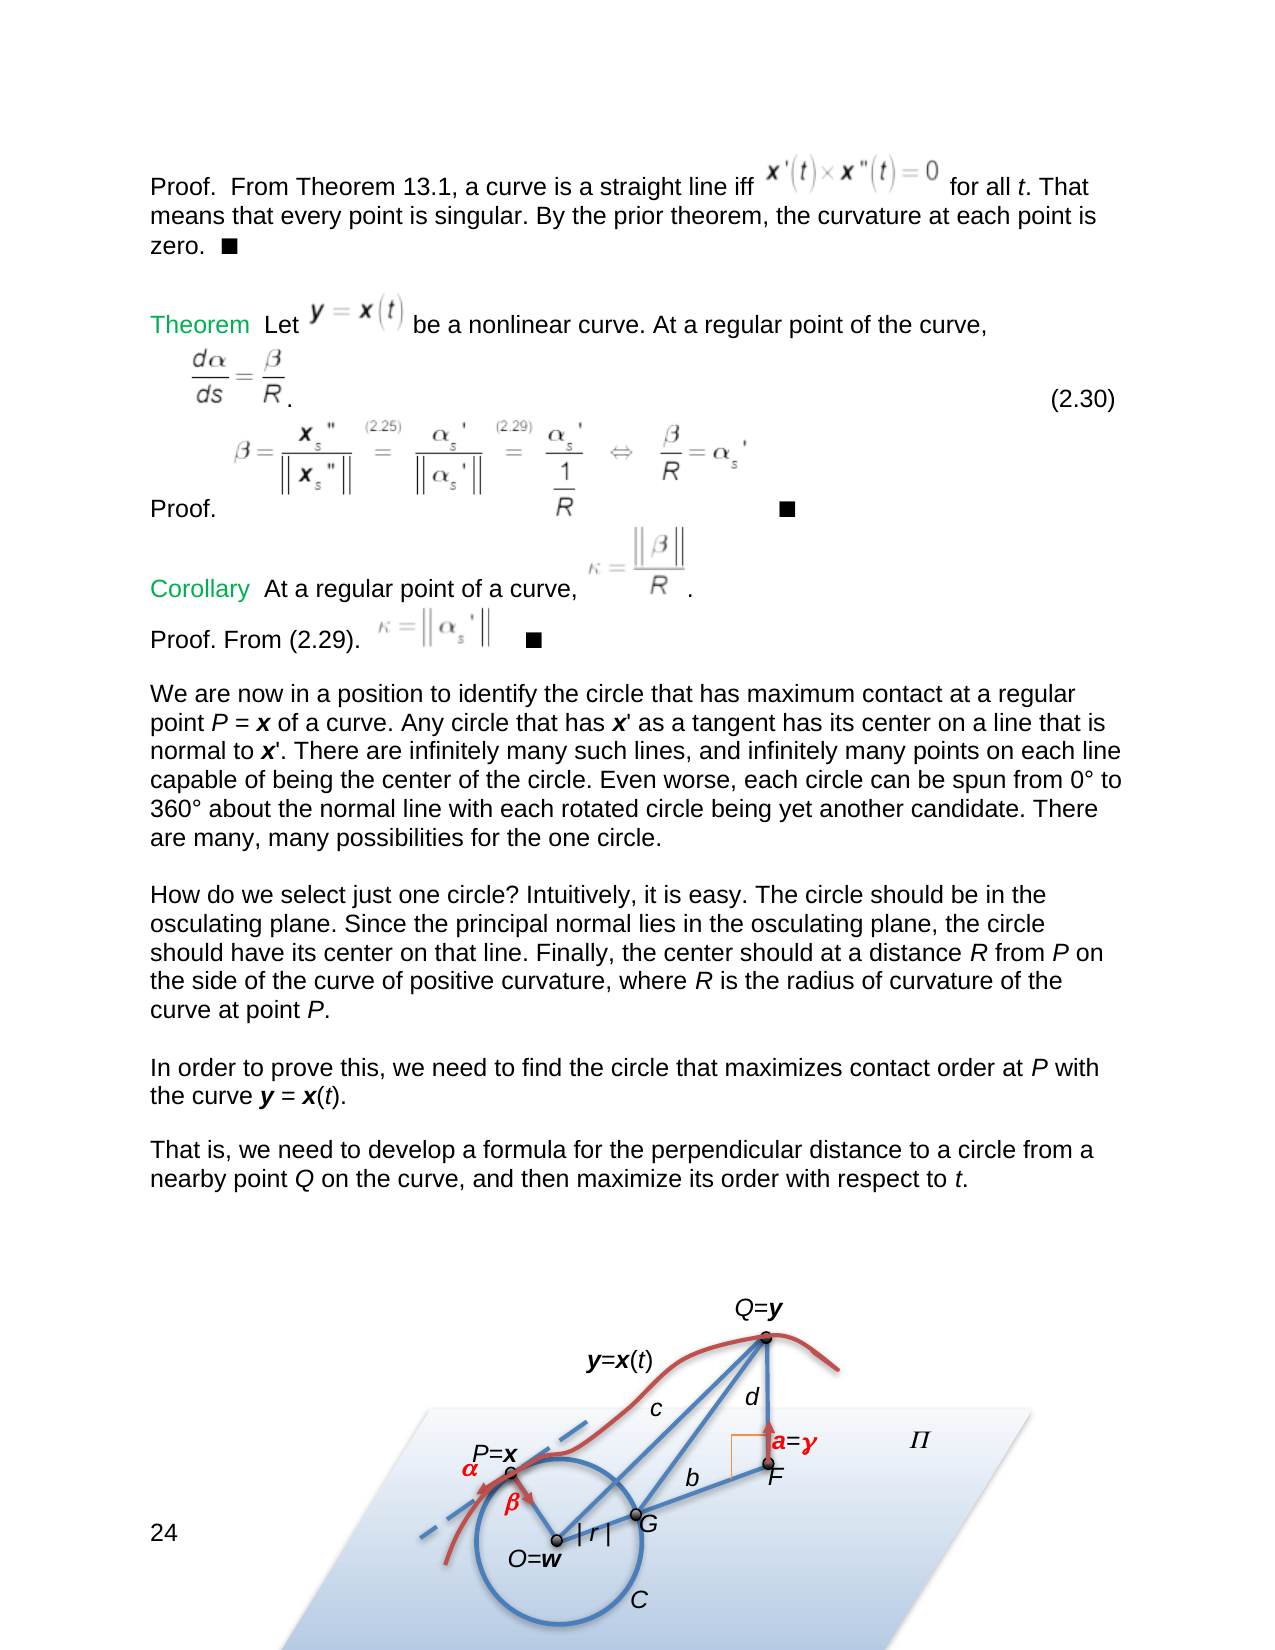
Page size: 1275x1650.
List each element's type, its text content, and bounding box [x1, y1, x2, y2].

text In order to prove this, we need to find the circle that maximizes contact order at P with the curve y = x(t). [150, 1053, 1125, 1110]
text We are now in a position to identify the circle that has maximum contact at a regular point P = x of a curve. Any circle that has x' as a tangent has its center on a line that is normal to x'. There are infinitely many such lines, and infinitely many points on each line capable of being the center of the circle. Even worse, each circle can be spun from 0° to 360° about the normal line with each rotated circle being yet another candidate. There are many, many possibilities for the one circle. [150, 679, 1125, 851]
text That is, we need to develop a formula for the perpendicular distance to a circle from a nearby point Q on the curve, and then maximize its order with respect to t. [150, 1135, 1125, 1193]
text How do we select just one circle? Intuitively, it is easy. The circle should be in the osculating plane. Since the principal normal lies in the osculating plane, the circle should have its center on that line. Finally, the center should at a distance R from P on the side of the curve of positive curvature, where R is the radius of curvature of the curve at point P. [150, 880, 1125, 1024]
text Corollary At a regular point of a curve, . [150, 523, 1125, 603]
text . (2.30) [150, 339, 1125, 413]
text Proof. From Theorem 13.1, a curve is a straight line iff for all t. That means that every point is singular. By the prior theorem, the curvature at each point is zero. ∎ [150, 150, 1125, 259]
text Theorem Let be a nonlinear curve. At a regular point of the curve, [150, 288, 1125, 339]
text Proof. ∎ [150, 413, 1125, 523]
text Proof. From (2.29). ∎ [150, 603, 1125, 654]
